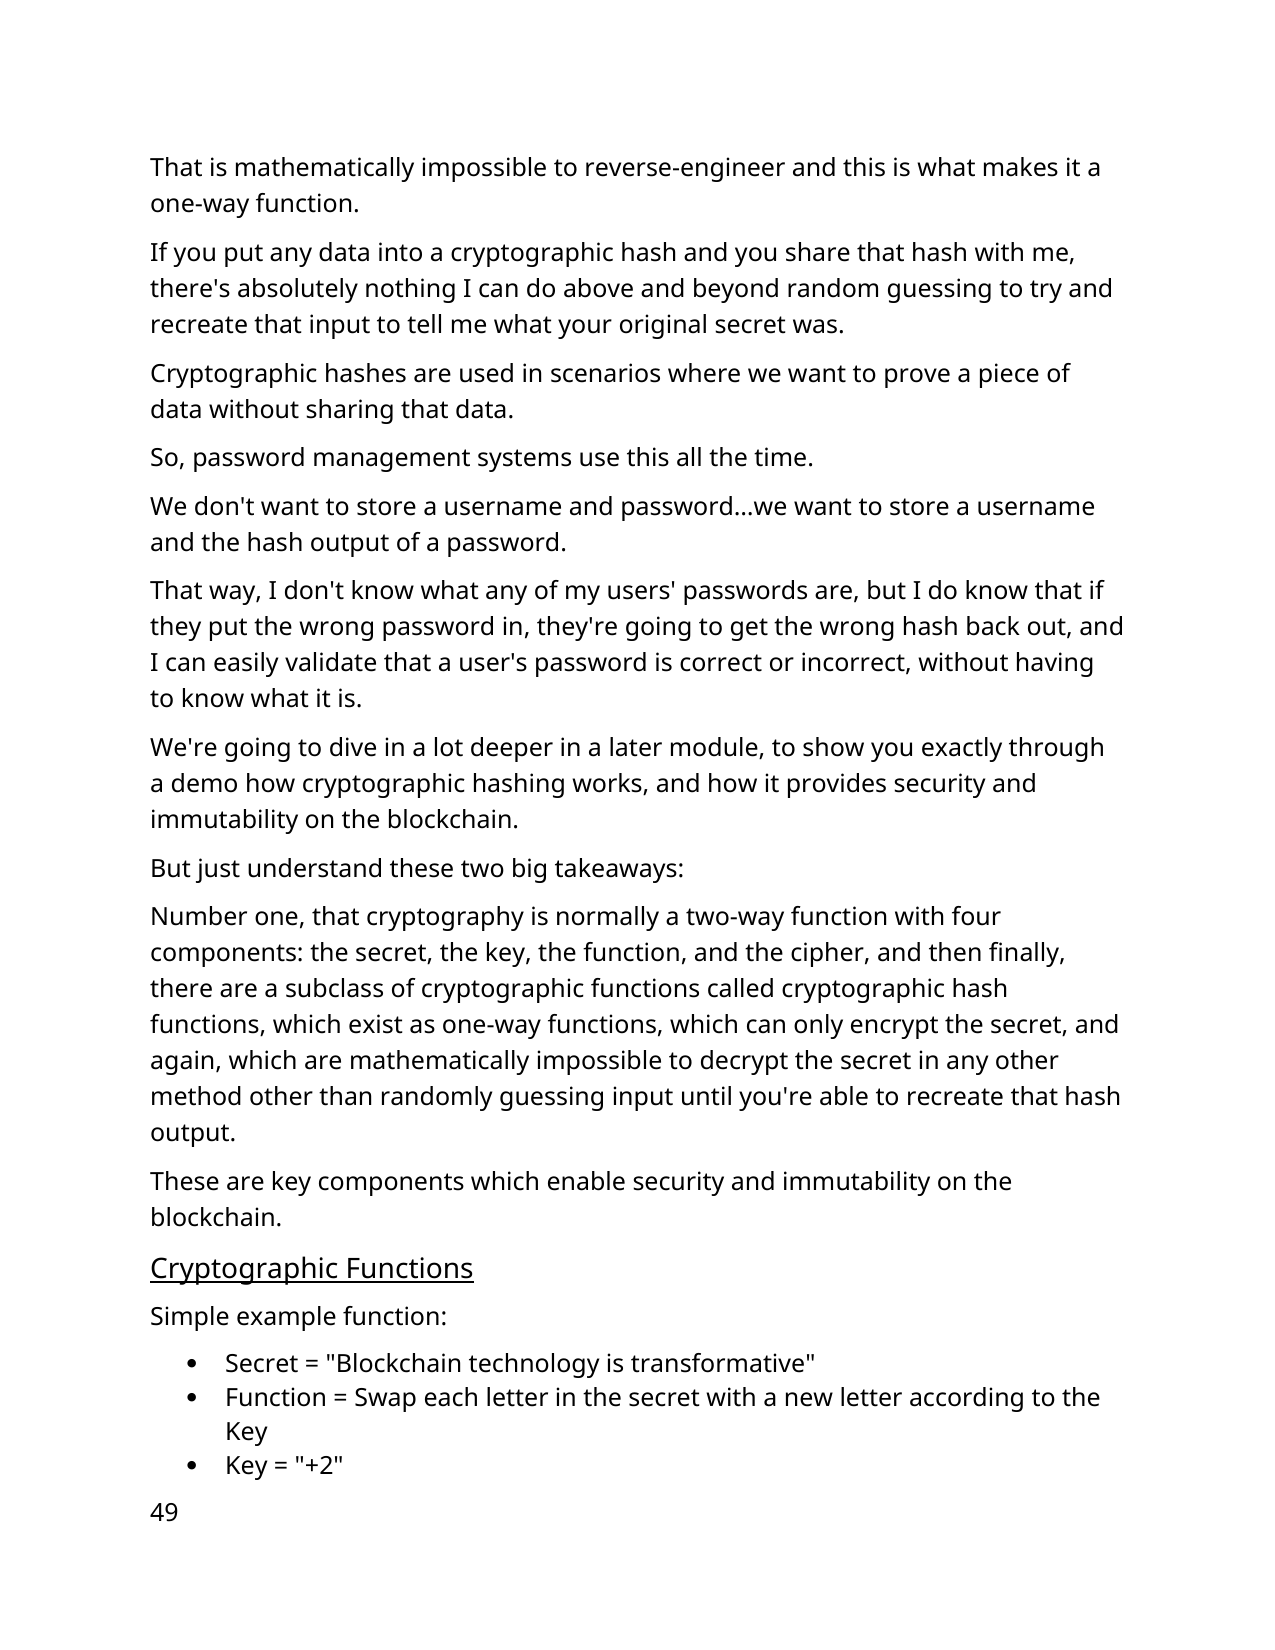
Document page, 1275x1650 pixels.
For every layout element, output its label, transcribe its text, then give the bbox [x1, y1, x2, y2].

text That way, I don't know what any of my users' passwords are, but I do know that if they put the wrong password in, they're going to get the wrong hash back out, and I can easily validate that a user's password is correct or incorrect, without having to know what it is. [150, 573, 1125, 715]
text If you put any data into a cryptographic hash and you share that hash with me, there's absolutely nothing I can do above and beyond random guessing to try and recreate that input to tell me what your original secret was. [150, 234, 1125, 341]
subtitle Cryptographic Functions [150, 1248, 1125, 1286]
text Cryptographic hashes are used in scenarios where we want to prove a piece of data without sharing that data. [150, 355, 1125, 425]
text These are key components which enable security and immutability on the blockchain. [150, 1163, 1125, 1234]
text We're going to dive in a lot deeper in a later module, to show you exactly through a demo how cryptographic hashing works, and how it provides security and immutability on the blockchain. [150, 729, 1125, 836]
text That is mathematically impossible to reverse-engineer and this is what makes it a one-way function. [150, 150, 1125, 220]
text But just understand these two big takeaways: [150, 850, 1125, 884]
list Key = "+2" [187, 1448, 1125, 1482]
text We don't want to store a username and password…we want to store a username and the hash output of a password. [150, 488, 1125, 558]
list Function = Swap each letter in the secret with a new letter according to the Key [187, 1379, 1125, 1448]
list Secret = "Blockchain technology is transformative" [187, 1346, 1125, 1379]
text Number one, that cryptography is normally a two-way function with four components: the secret, the key, the function, and the cipher, and then finally, there are a subclass of cryptographic functions called cryptographic hash functions, which exist as one-way functions, which can only encrypt the secret, and again, which are mathematically impossible to decrypt the secret in any other method other than randomly guessing input until you're able to recreate that hash output. [150, 899, 1125, 1149]
text Simple example function: [150, 1299, 1125, 1333]
text So, password management systems use this all the time. [150, 440, 1125, 474]
